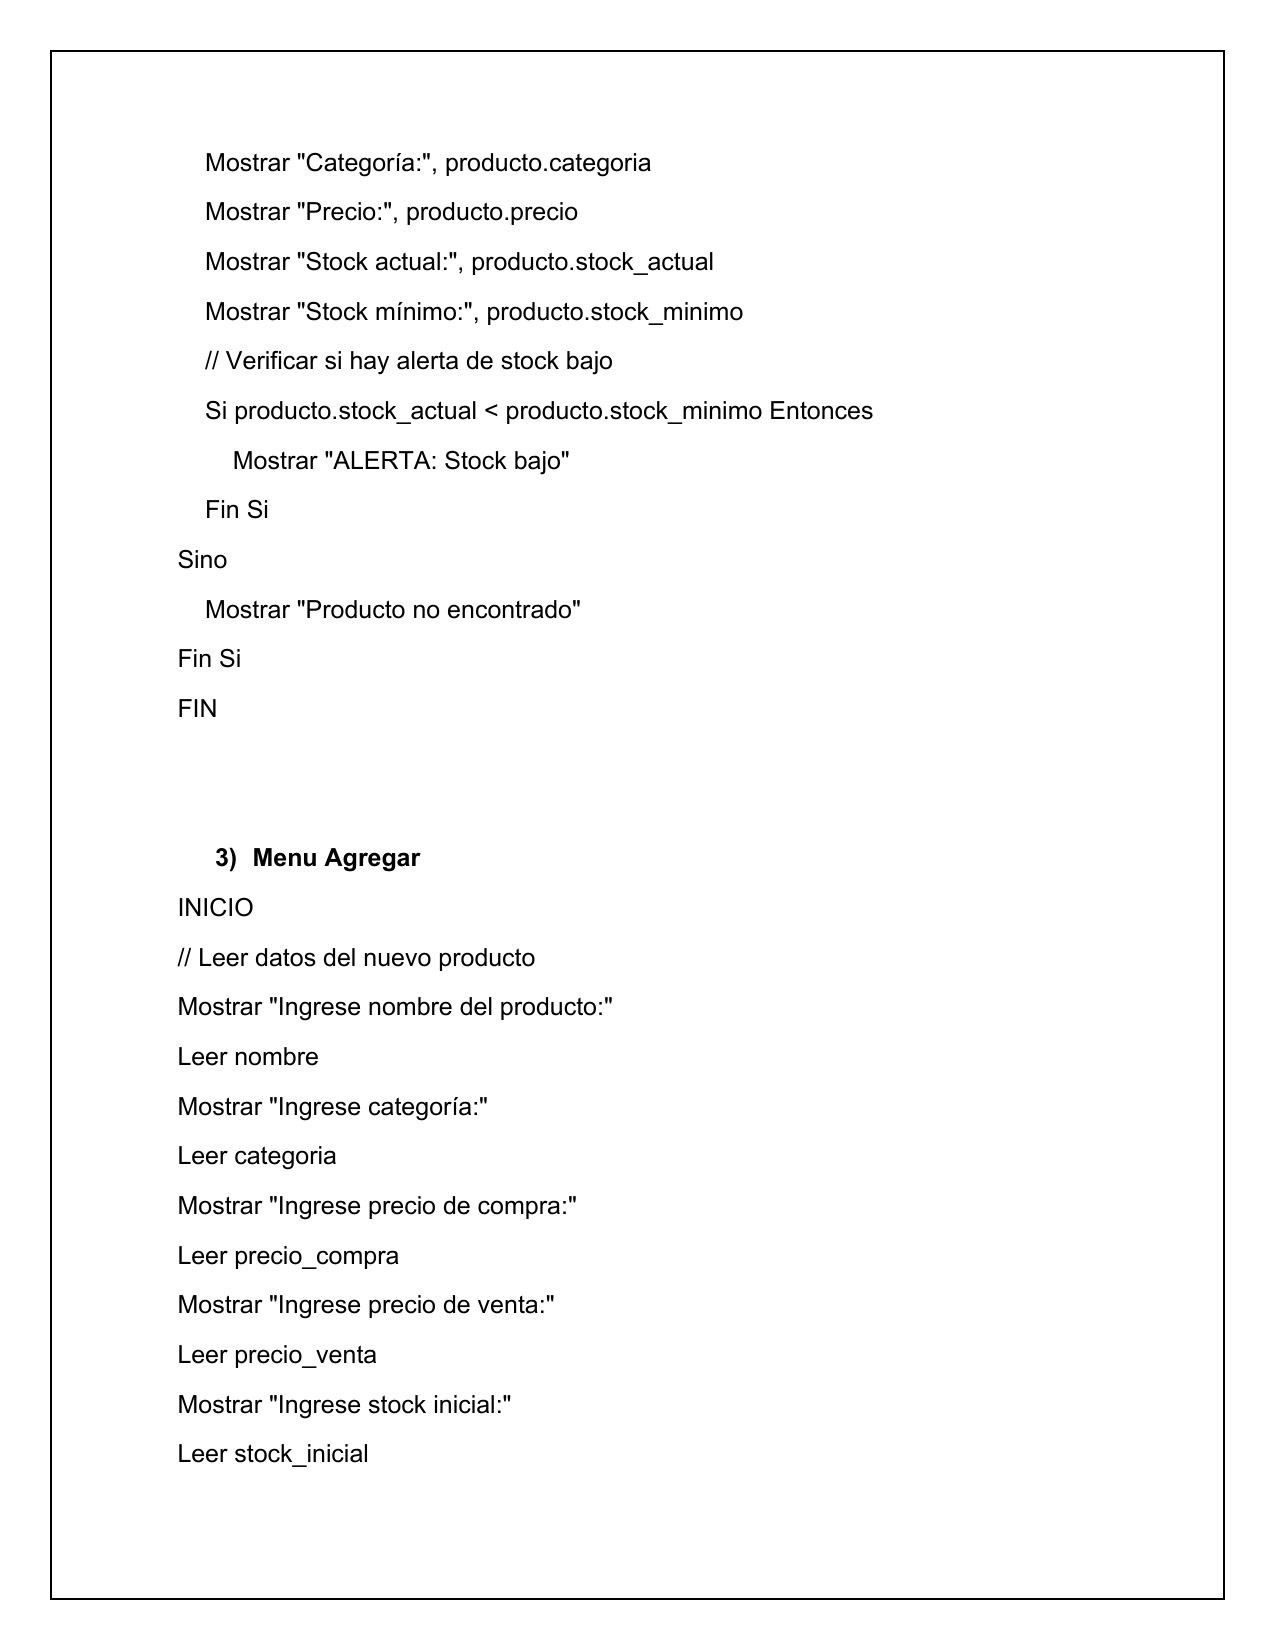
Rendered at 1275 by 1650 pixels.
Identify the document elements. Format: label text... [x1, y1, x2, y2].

text Mostrar "ALERTA: Stock bajo" [177, 446, 1098, 474]
text Mostrar "Ingrese precio de compra:" [177, 1191, 1098, 1220]
text FIN [177, 694, 1098, 723]
text Leer stock_inicial [177, 1439, 1098, 1468]
text Leer precio_venta [177, 1340, 1098, 1369]
text Fin Si [177, 495, 1098, 524]
text Mostrar "Ingrese categoría:" [177, 1092, 1098, 1120]
text INICIO [177, 893, 1098, 922]
text Mostrar "Ingrese nombre del producto:" [177, 992, 1098, 1021]
text Mostrar "Precio:", producto.precio [177, 197, 1098, 226]
text Sino [177, 545, 1098, 574]
text Mostrar "Stock mínimo:", producto.stock_minimo [177, 297, 1098, 325]
text Fin Si [177, 644, 1098, 673]
text // Verificar si hay alerta de stock bajo [177, 346, 1098, 375]
text Mostrar "Ingrese precio de venta:" [177, 1290, 1098, 1319]
text Leer precio_compra [177, 1241, 1098, 1269]
text // Leer datos del nuevo producto [177, 943, 1098, 971]
text Si producto.stock_actual < producto.stock_minimo Entonces [177, 396, 1098, 425]
text Leer categoria [177, 1141, 1098, 1170]
text Mostrar "Producto no encontrado" [177, 595, 1098, 623]
text Leer nombre [177, 1042, 1098, 1071]
text Mostrar "Stock actual:", producto.stock_actual [177, 247, 1098, 276]
text Mostrar "Categoría:", producto.categoria [177, 148, 1098, 176]
list Menu Agregar [215, 843, 1098, 872]
text Mostrar "Ingrese stock inicial:" [177, 1390, 1098, 1418]
